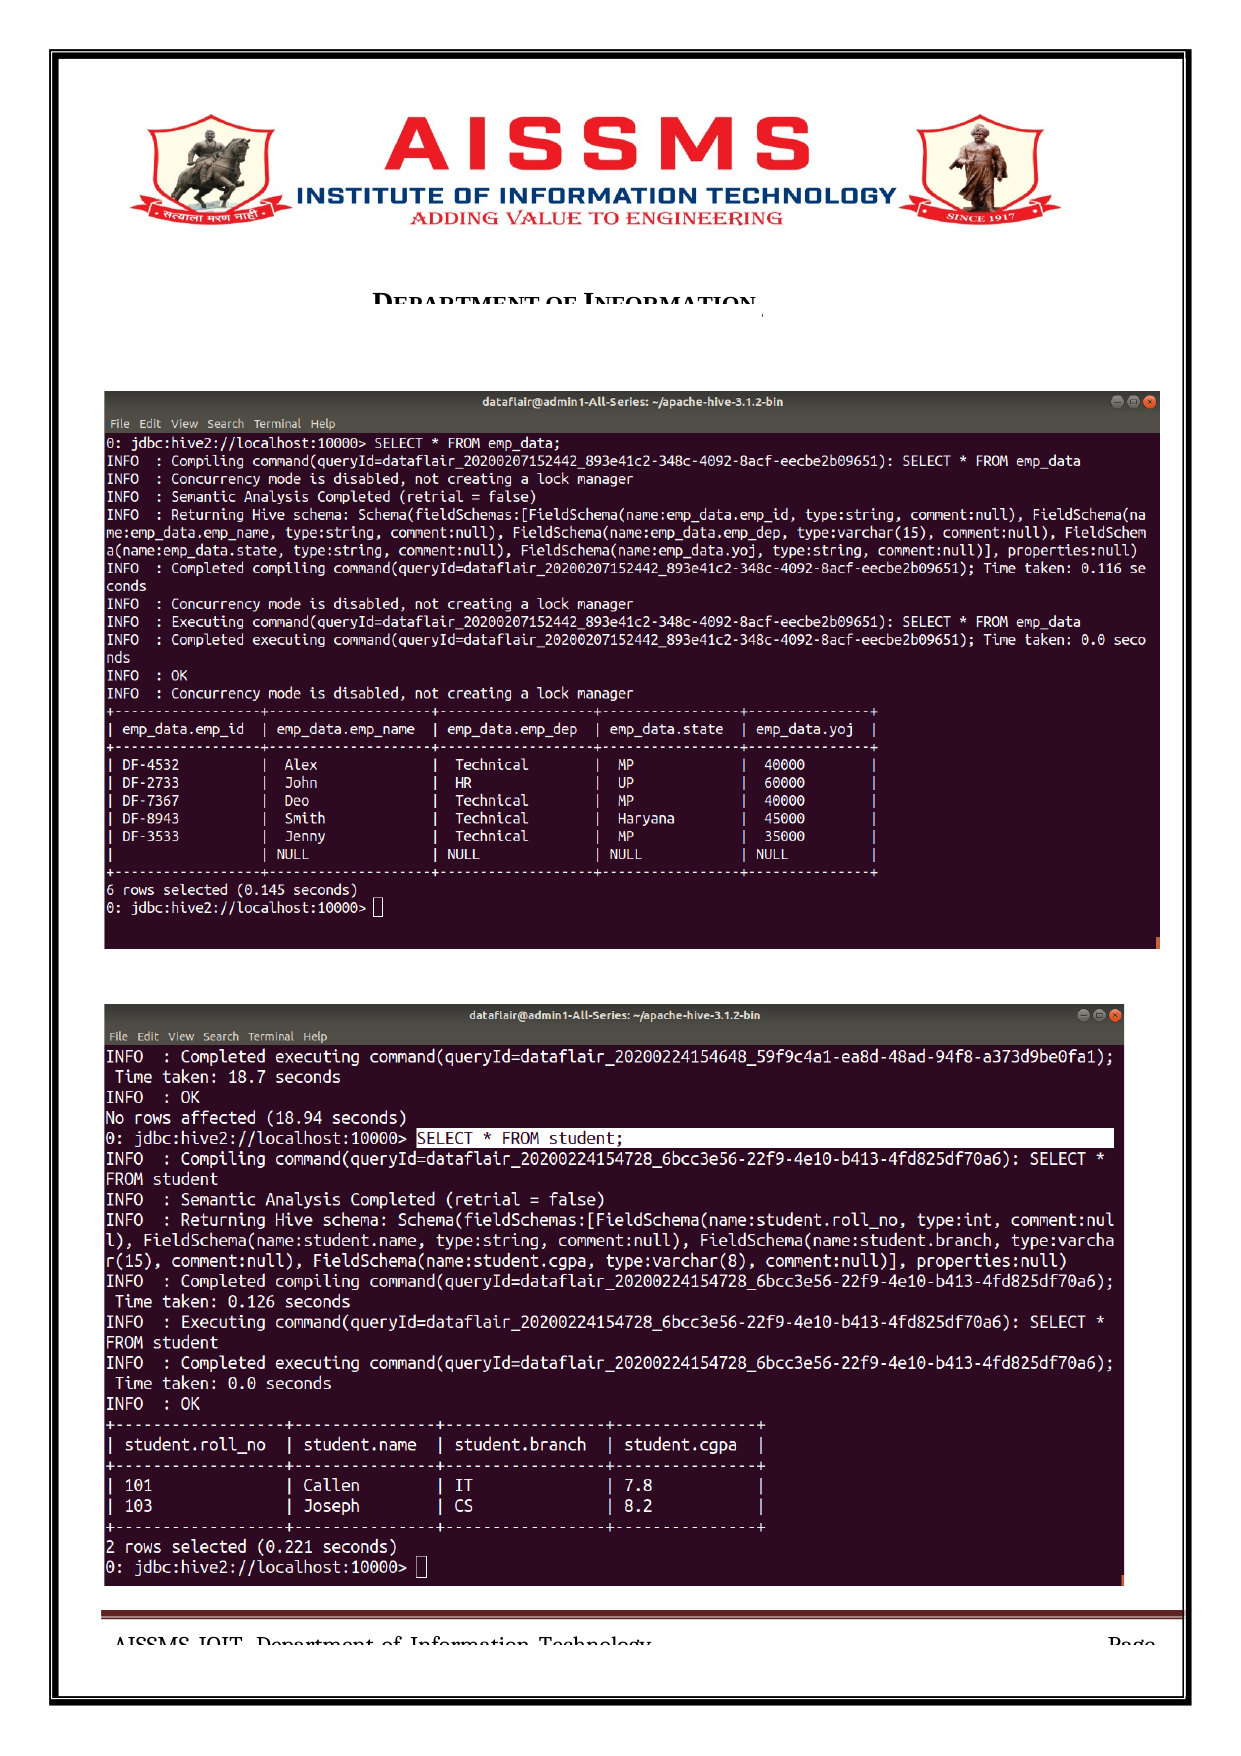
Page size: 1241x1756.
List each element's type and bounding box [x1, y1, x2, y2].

picture [104, 1004, 1125, 1586]
picture [104, 391, 1160, 949]
picture [129, 114, 1062, 226]
